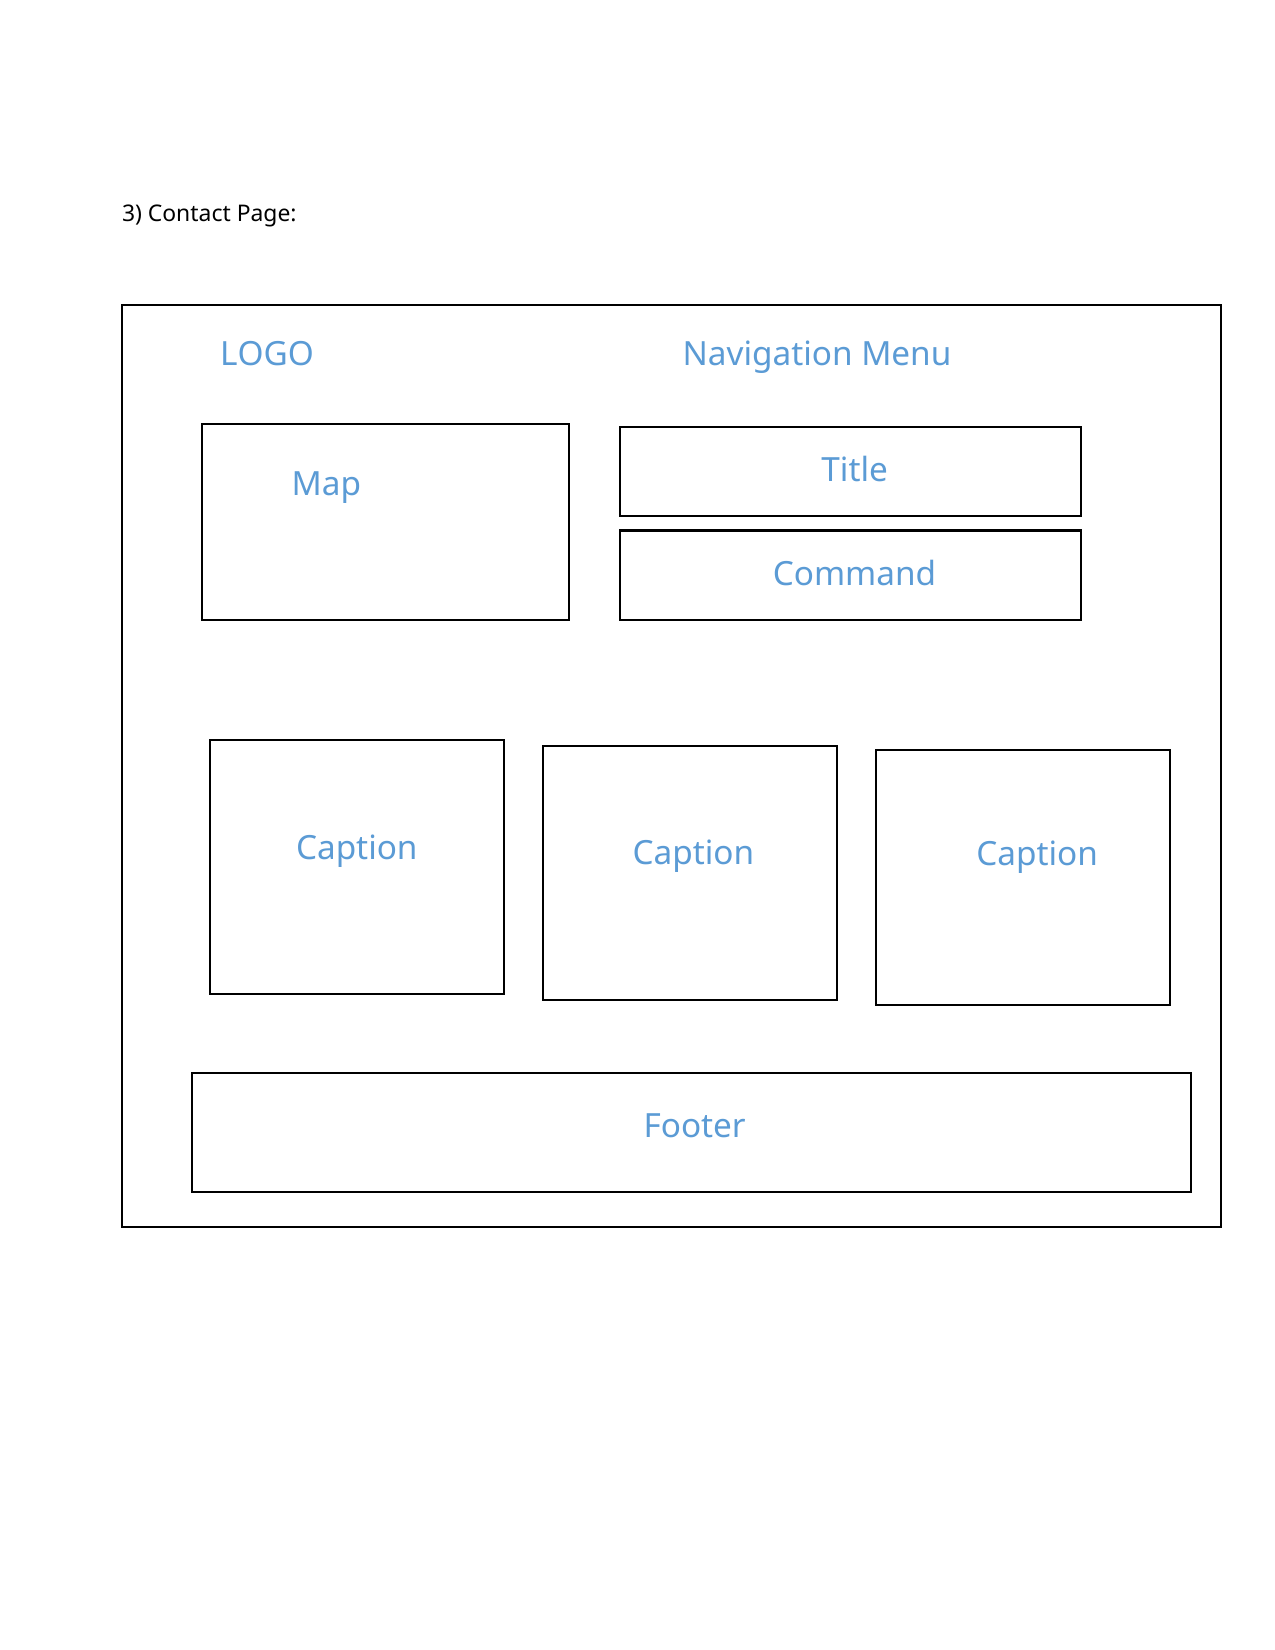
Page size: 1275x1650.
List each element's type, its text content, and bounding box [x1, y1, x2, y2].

text 3) Contact Page: [122, 197, 1172, 228]
